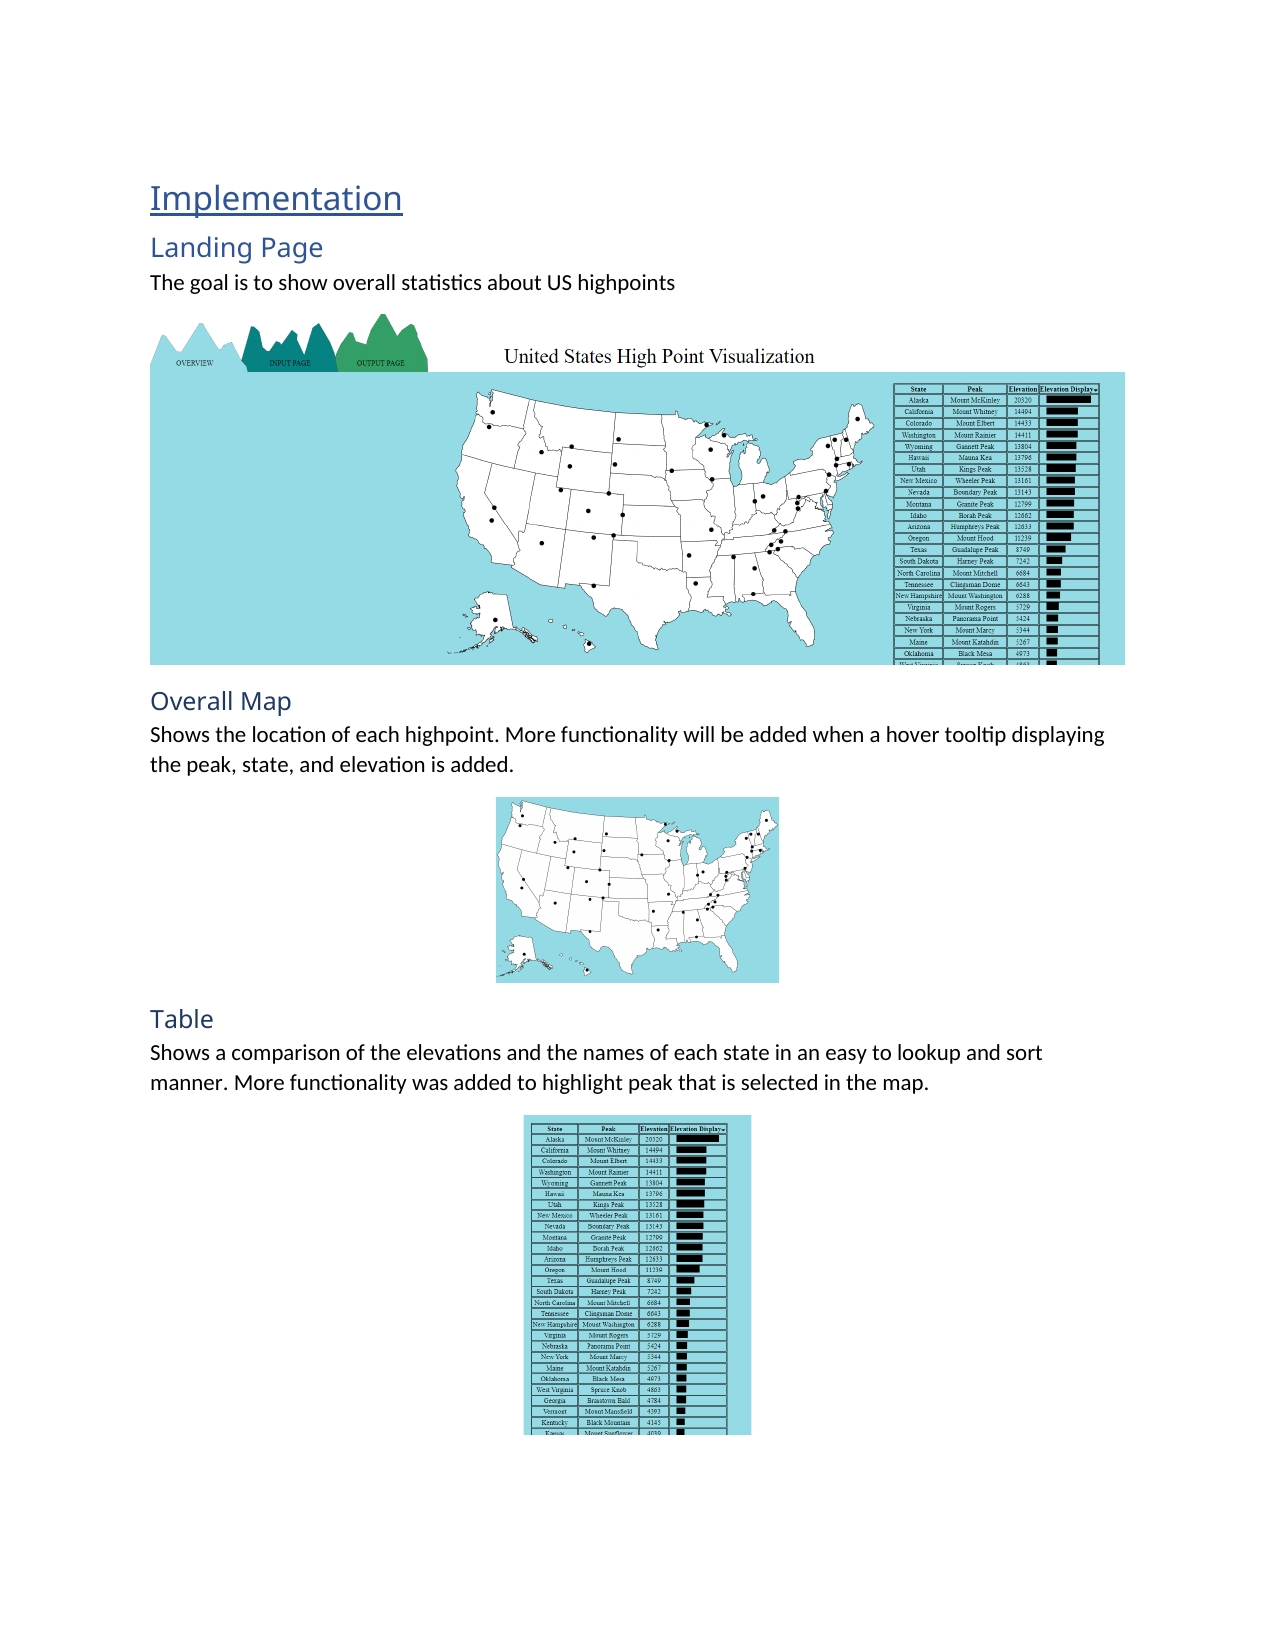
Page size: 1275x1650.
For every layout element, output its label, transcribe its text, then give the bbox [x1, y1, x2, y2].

text The goal is to show overall statistics about US highpoints [150, 268, 1125, 296]
picture [523, 1115, 752, 1435]
subtitle Table [150, 1001, 1125, 1035]
subtitle Implementation [150, 175, 1125, 220]
picture [495, 797, 780, 983]
subtitle Overall Map [150, 683, 1125, 718]
text Shows a comparison of the elevations and the names of each state in an easy to lookup and sort manner. More functionality was added to highlight peak that is selected in the map. [150, 1038, 1125, 1096]
text Shows the location of each highpoint. More functionality will be added when a hover tooltip displaying the peak, state, and elevation is added. [150, 720, 1125, 778]
picture [150, 314, 1125, 665]
subtitle Landing Page [150, 228, 1125, 265]
